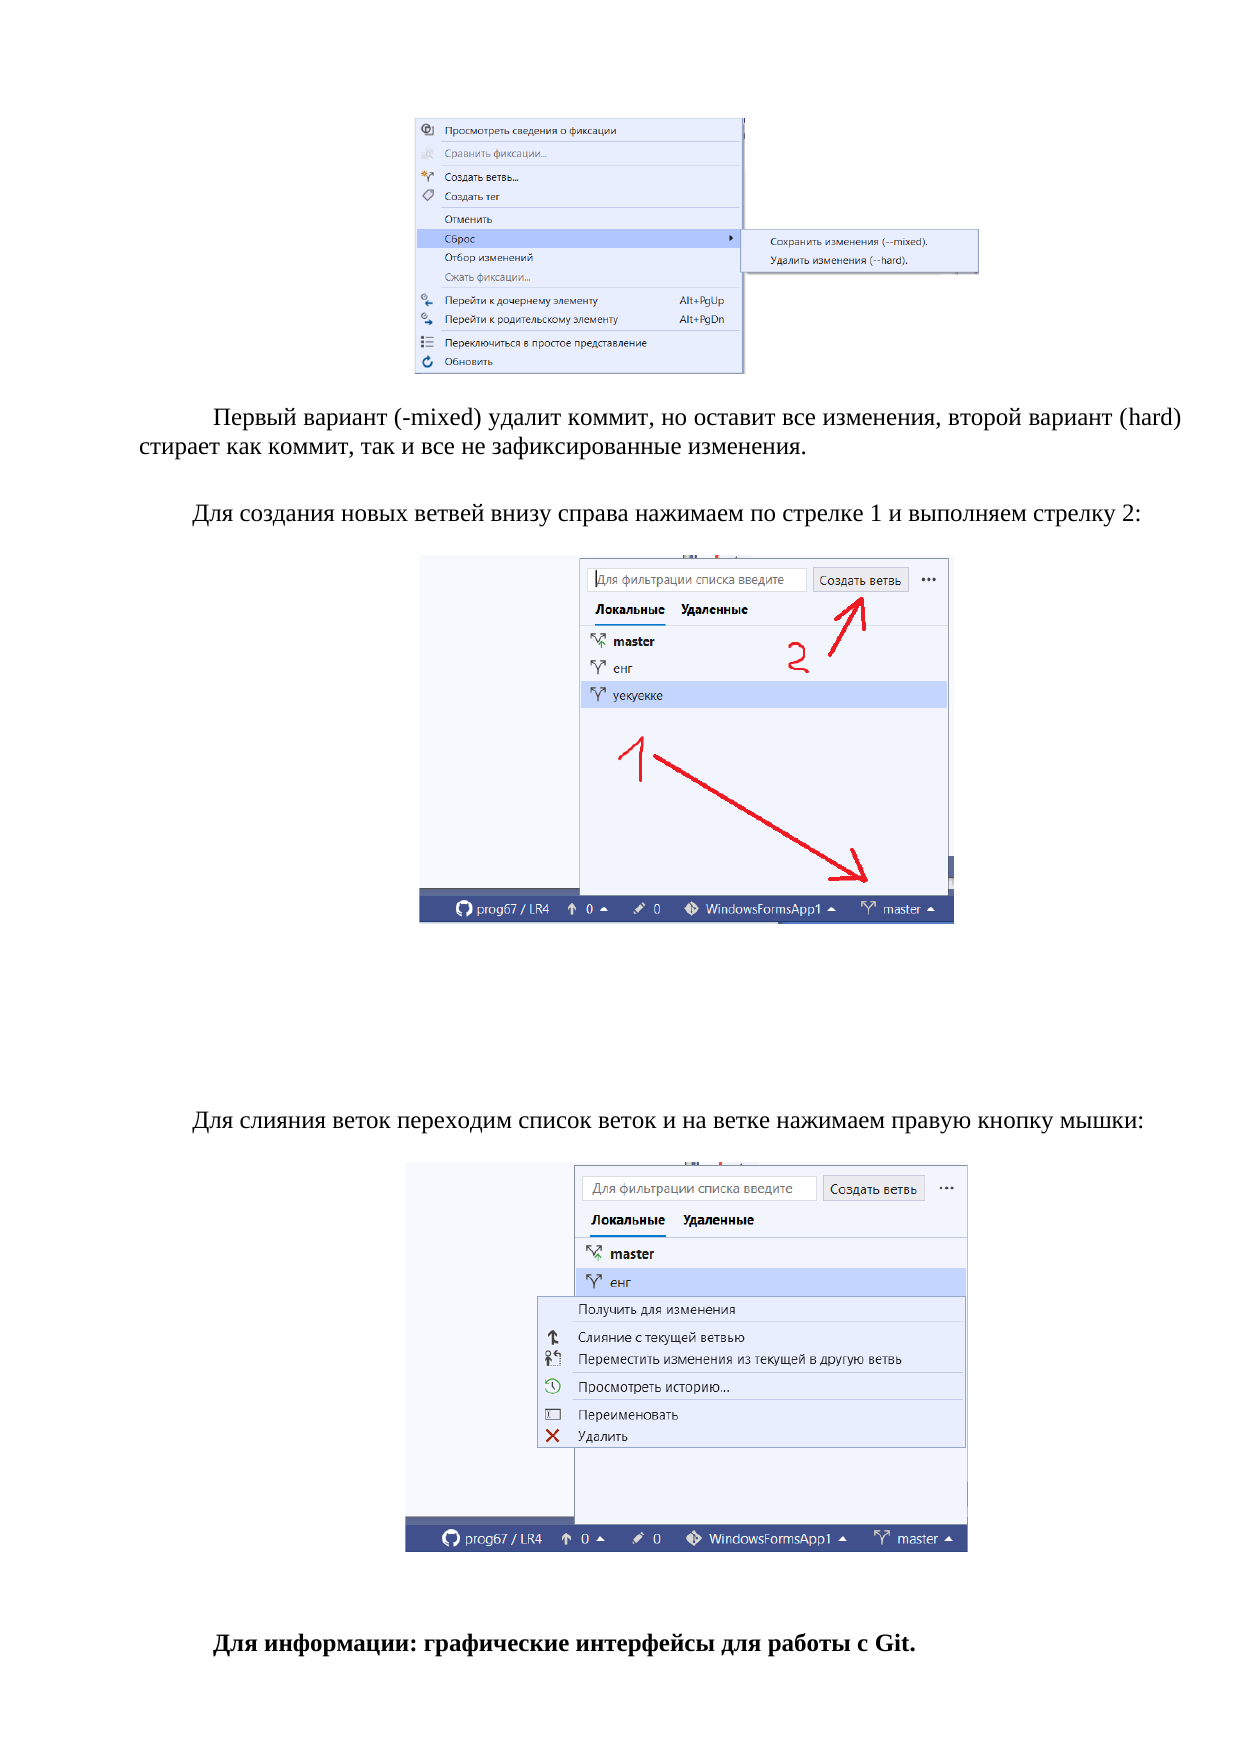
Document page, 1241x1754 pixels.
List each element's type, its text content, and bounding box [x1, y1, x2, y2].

text Для информации: графические интерфейсы для работы с Git. [139, 1628, 1181, 1657]
picture [414, 118, 979, 374]
text Первый вариант (-mixed) удалит коммит, но оставит все изменения, второй вариант (hard) стирает как коммит, так и все не зафиксированные изменения. [139, 402, 1181, 460]
text Для слияния веток переходим список веток и на ветке нажимаем правую кнопку мышки: [118, 1105, 1181, 1134]
text Для создания новых ветвей внизу справа нажимаем по стрелке 1 и выполняем стрелку 2: [118, 498, 1181, 527]
picture [419, 555, 954, 924]
picture [405, 1162, 968, 1552]
